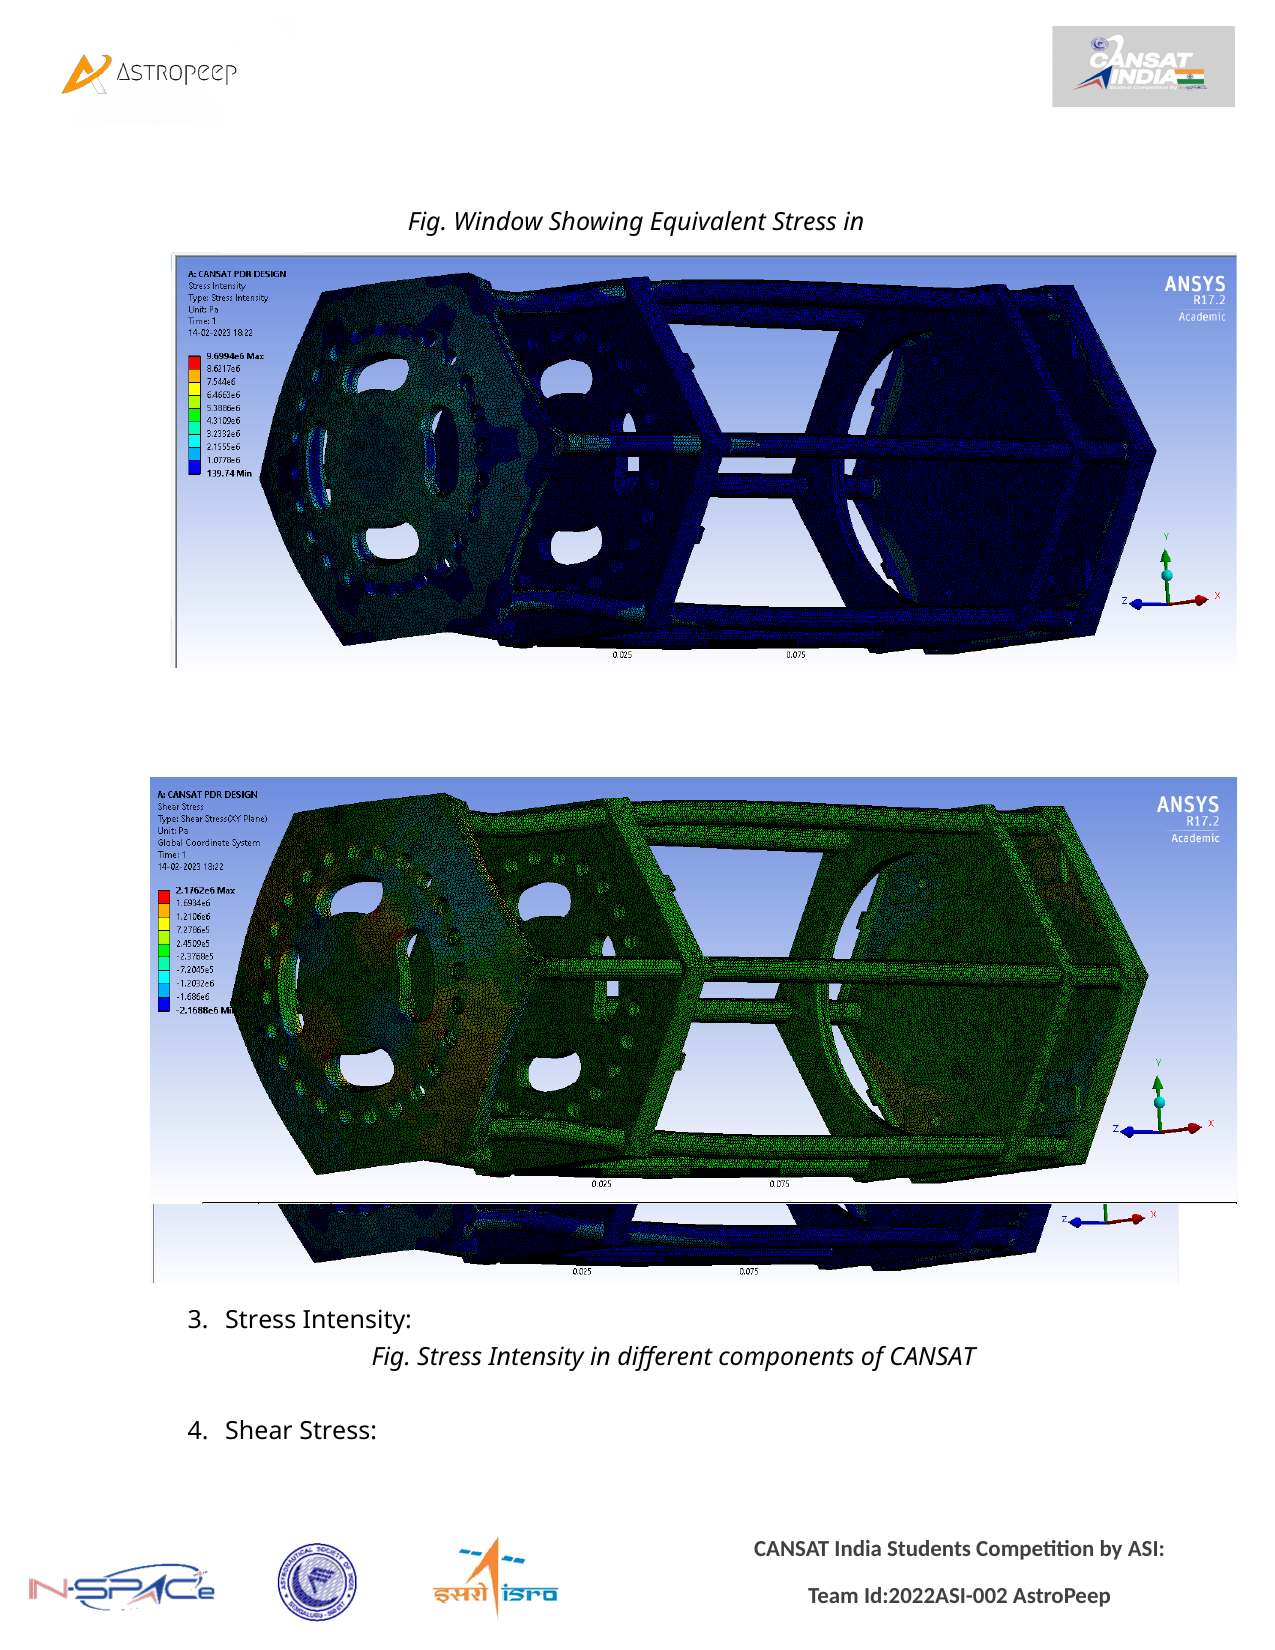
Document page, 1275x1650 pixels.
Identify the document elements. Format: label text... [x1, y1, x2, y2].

text Fig. Window Showing Equivalent Stress in [150, 203, 1125, 237]
picture [22, 17, 294, 125]
list Fig. Stress Intensity in different components of CANSAT [225, 1339, 1125, 1373]
picture [27, 1563, 218, 1611]
list Shear Stress: [187, 1412, 1125, 1447]
picture [427, 1528, 567, 1627]
picture [1052, 26, 1235, 107]
picture [170, 252, 1237, 668]
list Stress Intensity: [187, 1283, 1125, 1336]
picture [277, 1541, 358, 1623]
picture [150, 777, 1238, 1283]
